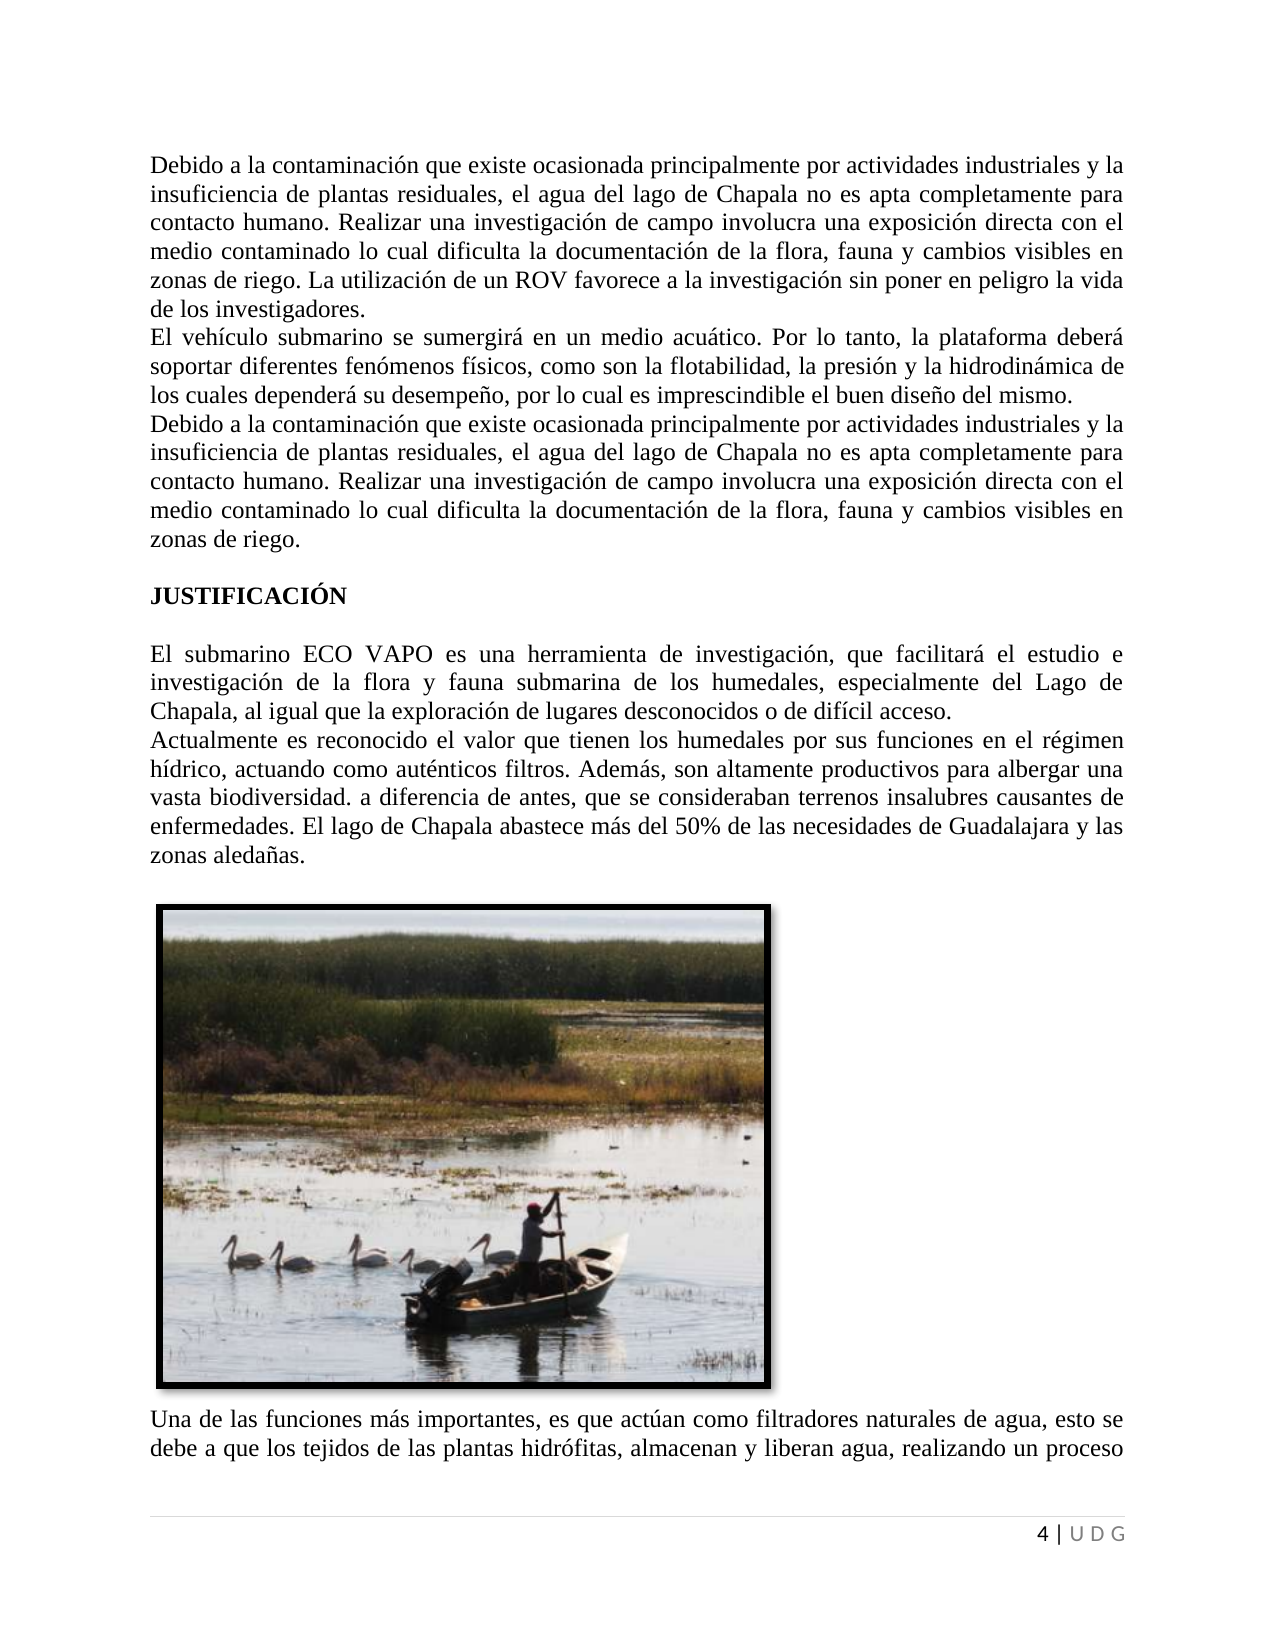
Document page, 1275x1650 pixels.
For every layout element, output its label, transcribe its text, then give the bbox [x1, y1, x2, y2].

title Debido a la contaminación que existe ocasionada principalmente por actividades industriales y la insuficiencia de plantas residuales, el agua del lago de Chapala no es apta completamente para contacto humano. Realizar una investigación de campo involucra una exposición directa con el medio contaminado lo cual dificulta la documentación de la flora, fauna y cambios visibles en zonas de riego. La utilización de un ROV favorece a la investigación sin poner en peligro la vida de los investigadores. [150, 150, 1125, 322]
picture [163, 910, 764, 1382]
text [150, 1404, 1125, 1461]
title JUSTIFICACIÓN [150, 581, 1125, 610]
title El vehículo submarino se sumergirá en un medio acuático. Por lo tanto, la plataforma deberá soportar diferentes fenómenos físicos, como son la flotabilidad, la presión y la hidrodinámica de los cuales dependerá su desempeño, por lo cual es imprescindible el buen diseño del mismo. [150, 322, 1125, 409]
text Actualmente es reconocido el valor que tienen los humedales por sus funciones en el régimen hídrico, actuando como auténticos filtros. Además, son altamente productivos para albergar una vasta biodiversidad. a diferencia de antes, que se consideraban terrenos insalubres causantes de enfermedades. El lago de Chapala abastece más del 50% de las necesidades de Guadalajara y las zonas aledañas. [150, 725, 1125, 869]
title Debido a la contaminación que existe ocasionada principalmente por actividades industriales y la insuficiencia de plantas residuales, el agua del lago de Chapala no es apta completamente para contacto humano. Realizar una investigación de campo involucra una exposición directa con el medio contaminado lo cual dificulta la documentación de la flora, fauna y cambios visibles en zonas de riego. [150, 409, 1125, 552]
text El submarino ECO VAPO es una herramienta de investigación, que facilitará el estudio e investigación de la flora y fauna submarina de los humedales, especialmente del Lago de Chapala, al igual que la exploración de lugares desconocidos o de difícil acceso. [150, 639, 1125, 725]
